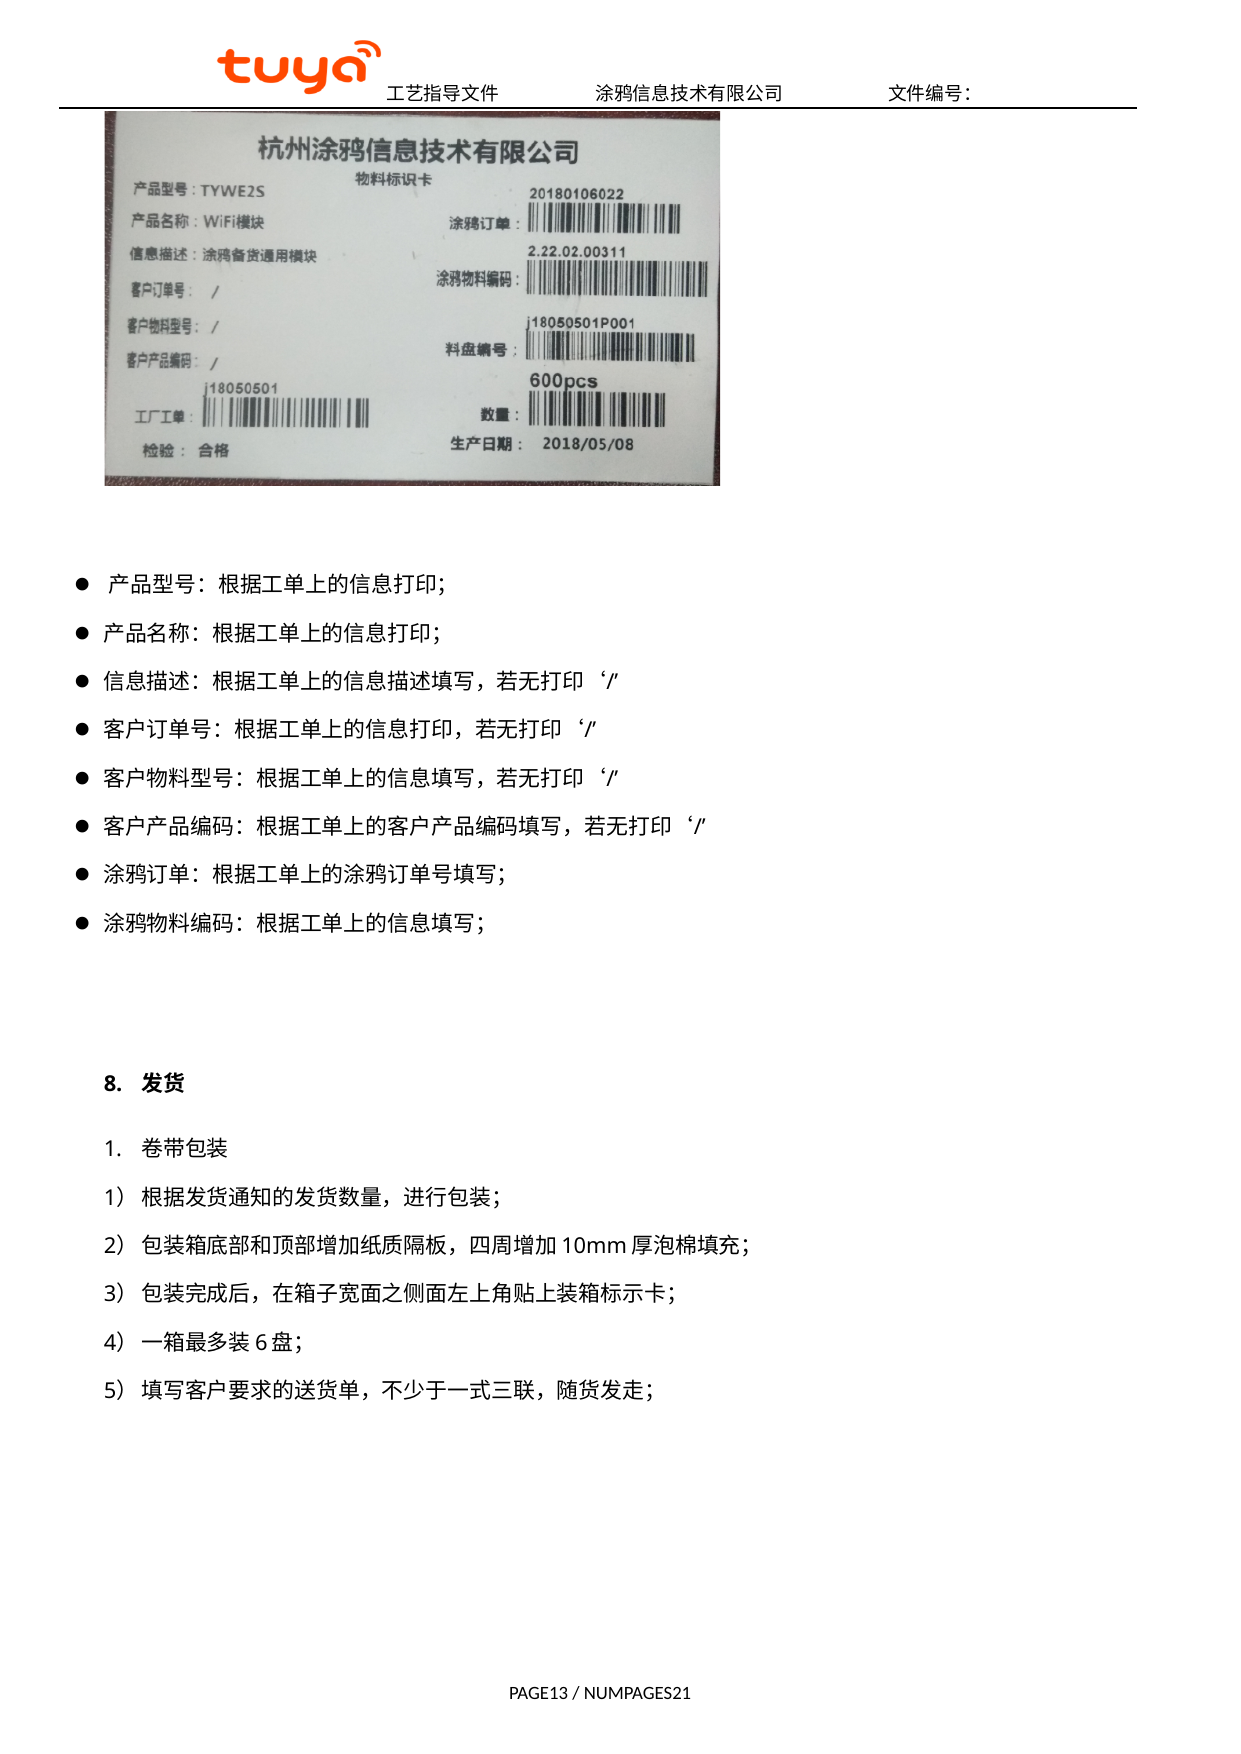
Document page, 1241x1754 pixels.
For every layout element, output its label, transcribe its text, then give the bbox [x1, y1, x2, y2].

list 填写客户要求的送货单，不少于一式三联，随货发走； [103, 1373, 1137, 1405]
list 包装箱底部和顶部增加纸质隔板，四周增加10mm厚泡棉填充； [103, 1228, 1137, 1260]
picture [104, 111, 721, 486]
list 涂鸦订单：根据工单上的涂鸦订单号填写； [74, 857, 1137, 889]
list 客户物料型号：根据工单上的信息填写，若无打印‘/’ [74, 760, 1137, 793]
list 客户产品编码：根据工单上的客户产品编码填写，若无打印‘/’ [74, 808, 1137, 841]
list 信息描述：根据工单上的信息描述填写，若无打印‘/’ [74, 663, 1137, 696]
list 产品型号：根据工单上的信息打印； [74, 567, 1137, 599]
list 产品名称：根据工单上的信息打印； [74, 615, 1137, 648]
list 一箱最多装6盘； [103, 1324, 1137, 1357]
list 客户订单号：根据工单上的信息打印，若无打印‘/’ [74, 712, 1137, 744]
list 发货 [103, 1066, 1137, 1098]
list 涂鸦物料编码：根据工单上的信息填写； [74, 905, 1137, 938]
picture [214, 29, 387, 100]
list 包装完成后，在箱子宽面之侧面左上角贴上装箱标示卡； [103, 1276, 1137, 1308]
list 卷带包装 [103, 1131, 1137, 1163]
list 根据发货通知的发货数量，进行包装； [103, 1179, 1137, 1212]
